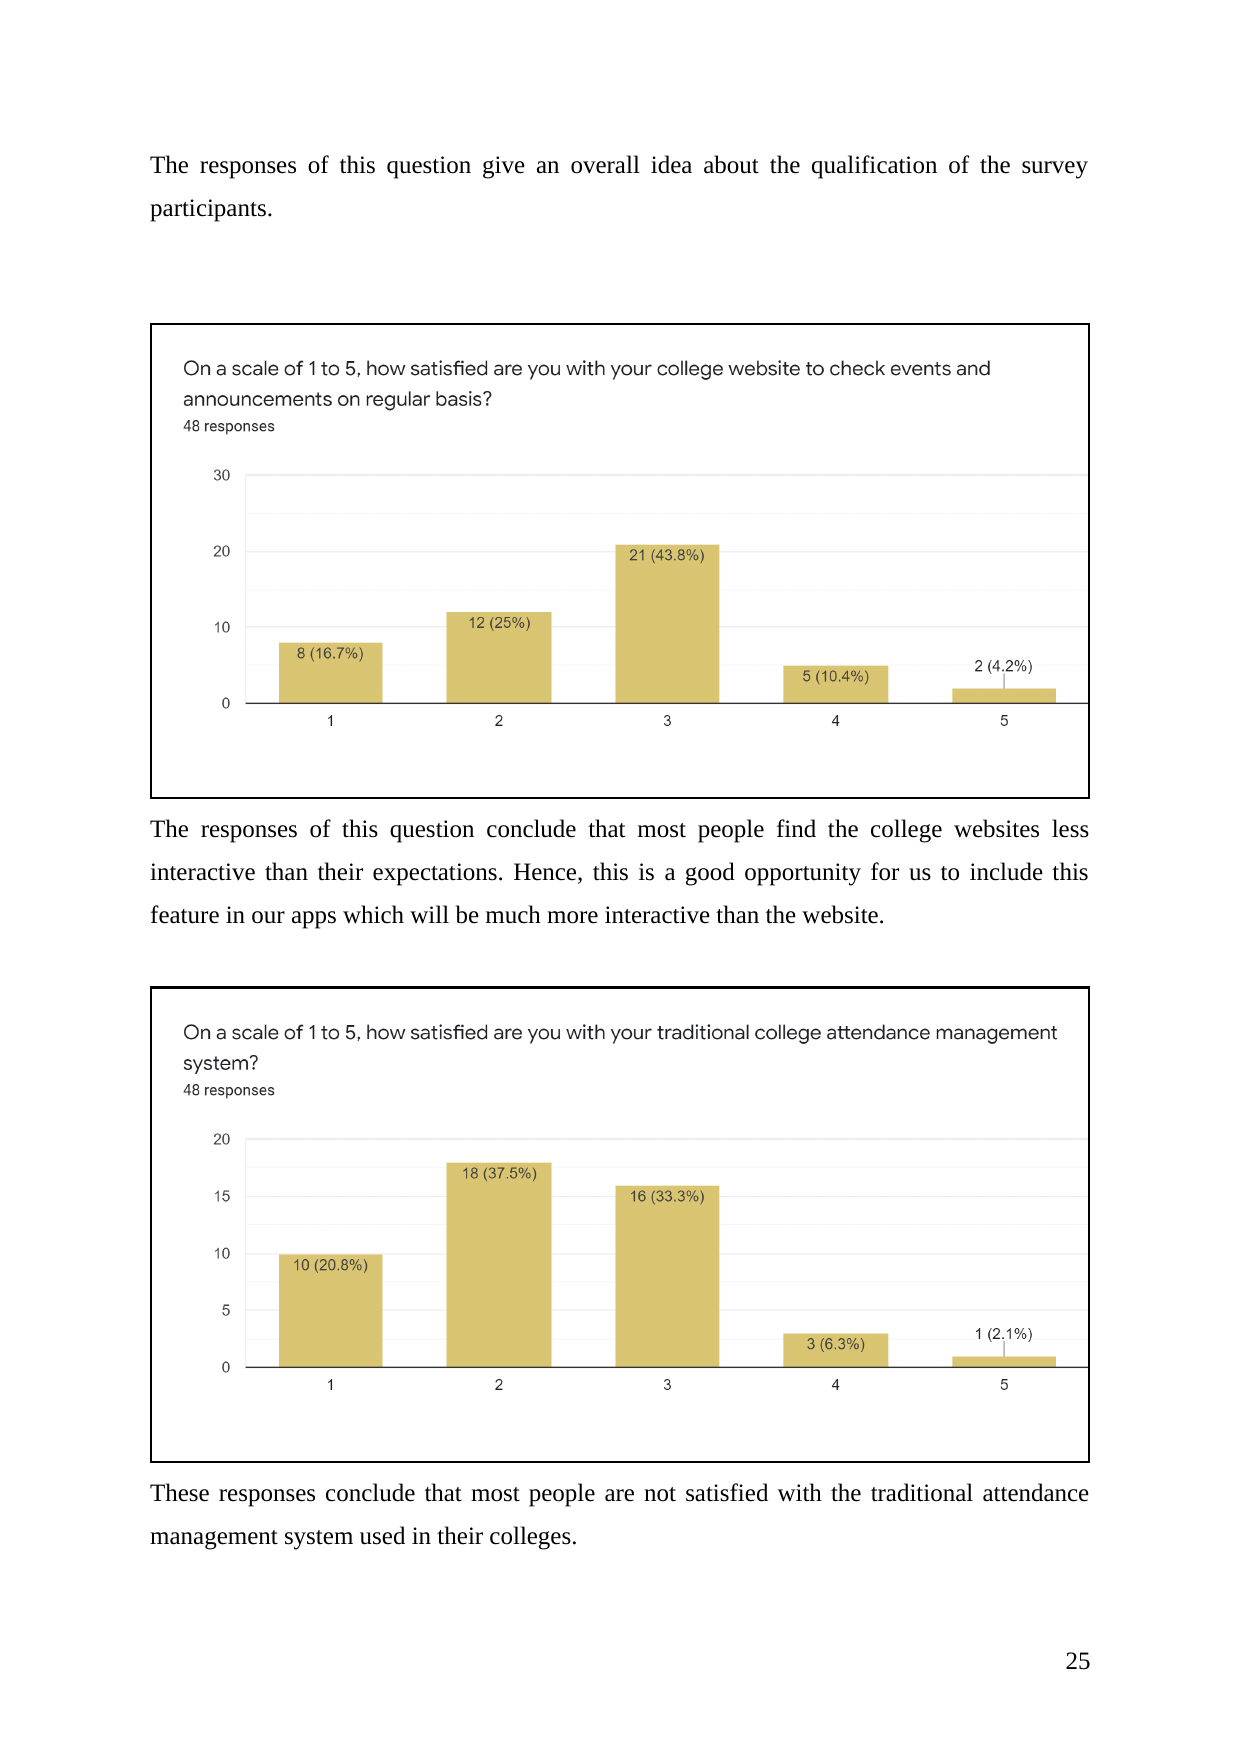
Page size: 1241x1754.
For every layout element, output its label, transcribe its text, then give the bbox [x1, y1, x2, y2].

picture [152, 989, 1088, 1461]
text The responses of this question give an overall idea about the qualification of the survey participants. [150, 150, 1090, 222]
text These responses conclude that most people are not satisfied with the traditional attendance management system used in their colleges. [150, 1478, 1090, 1550]
picture [152, 325, 1088, 797]
text The responses of this question conclude that most people find the college websites less interactive than their expectations. Hence, this is a good opportunity for us to include this feature in our apps which will be much more interactive than the website. [150, 814, 1090, 929]
